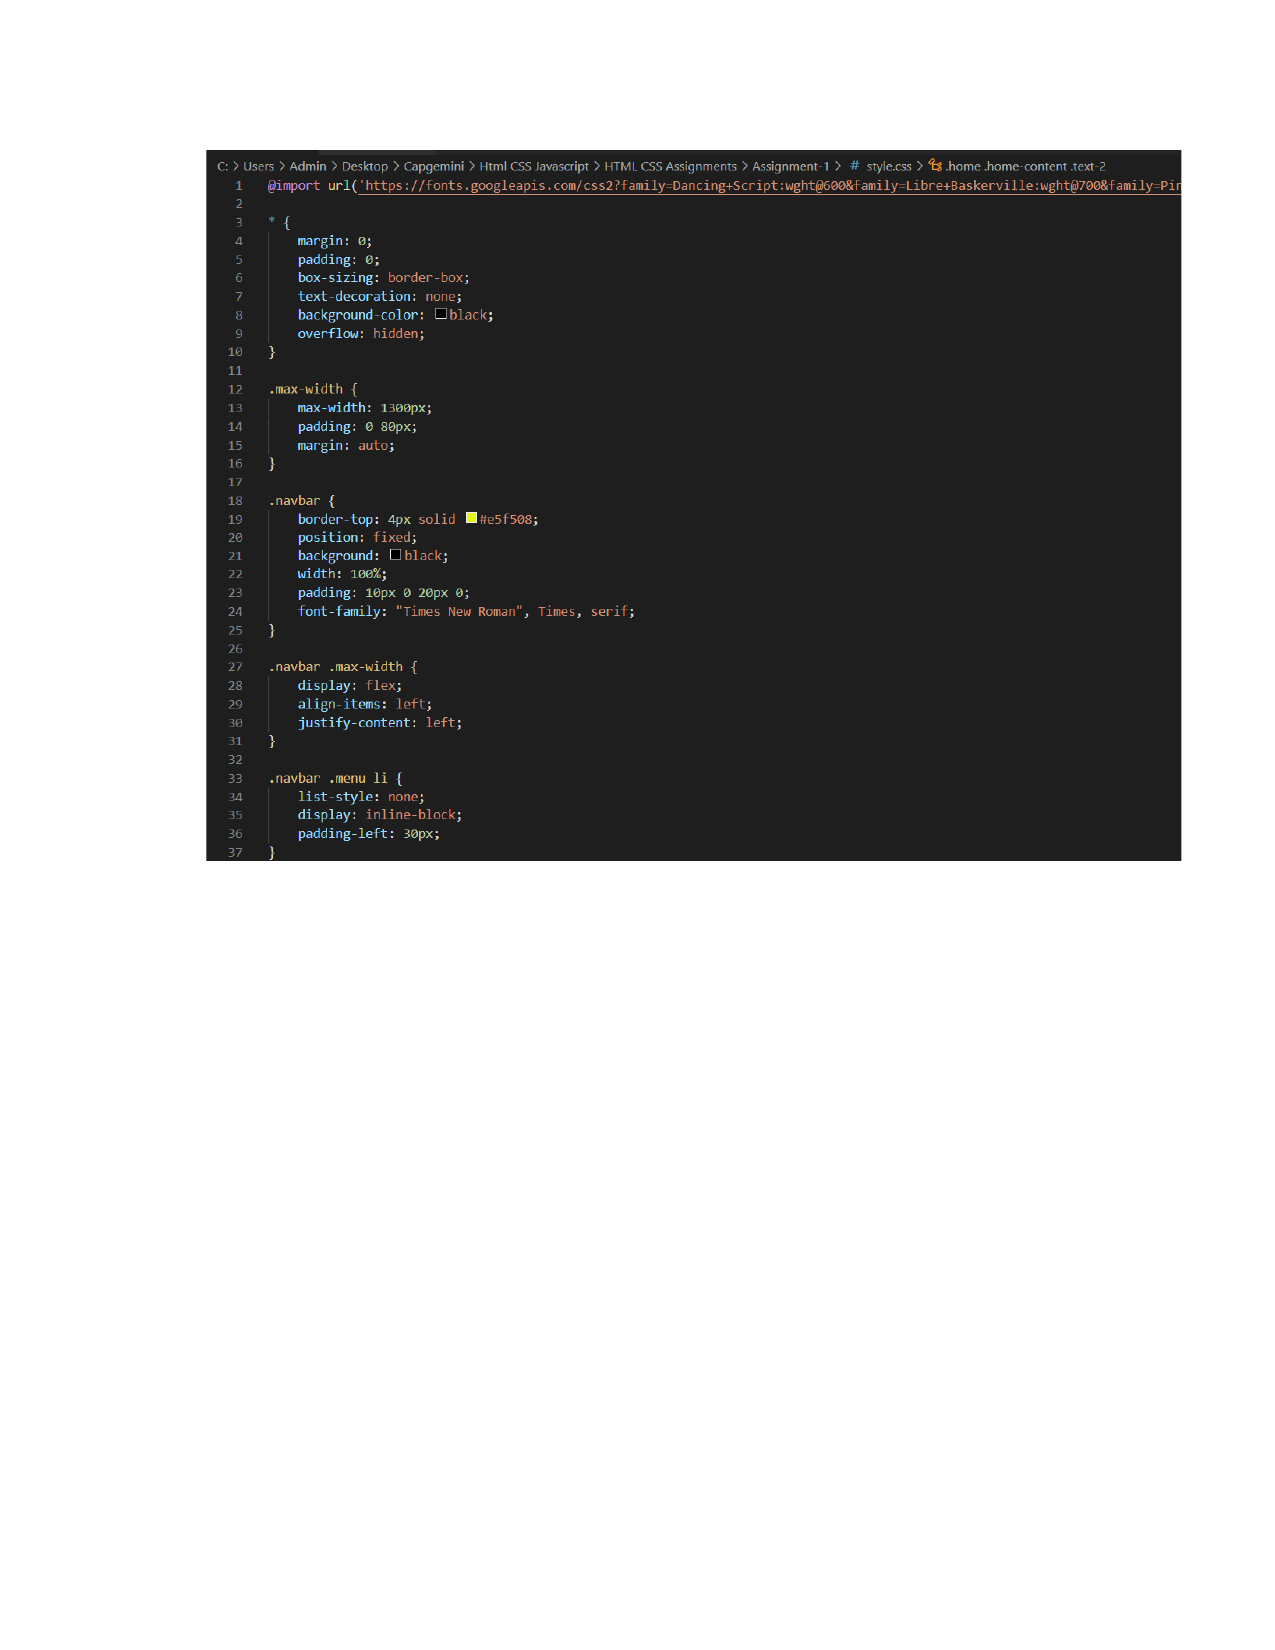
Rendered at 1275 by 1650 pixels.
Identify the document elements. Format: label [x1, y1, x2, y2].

picture [206, 150, 1182, 861]
